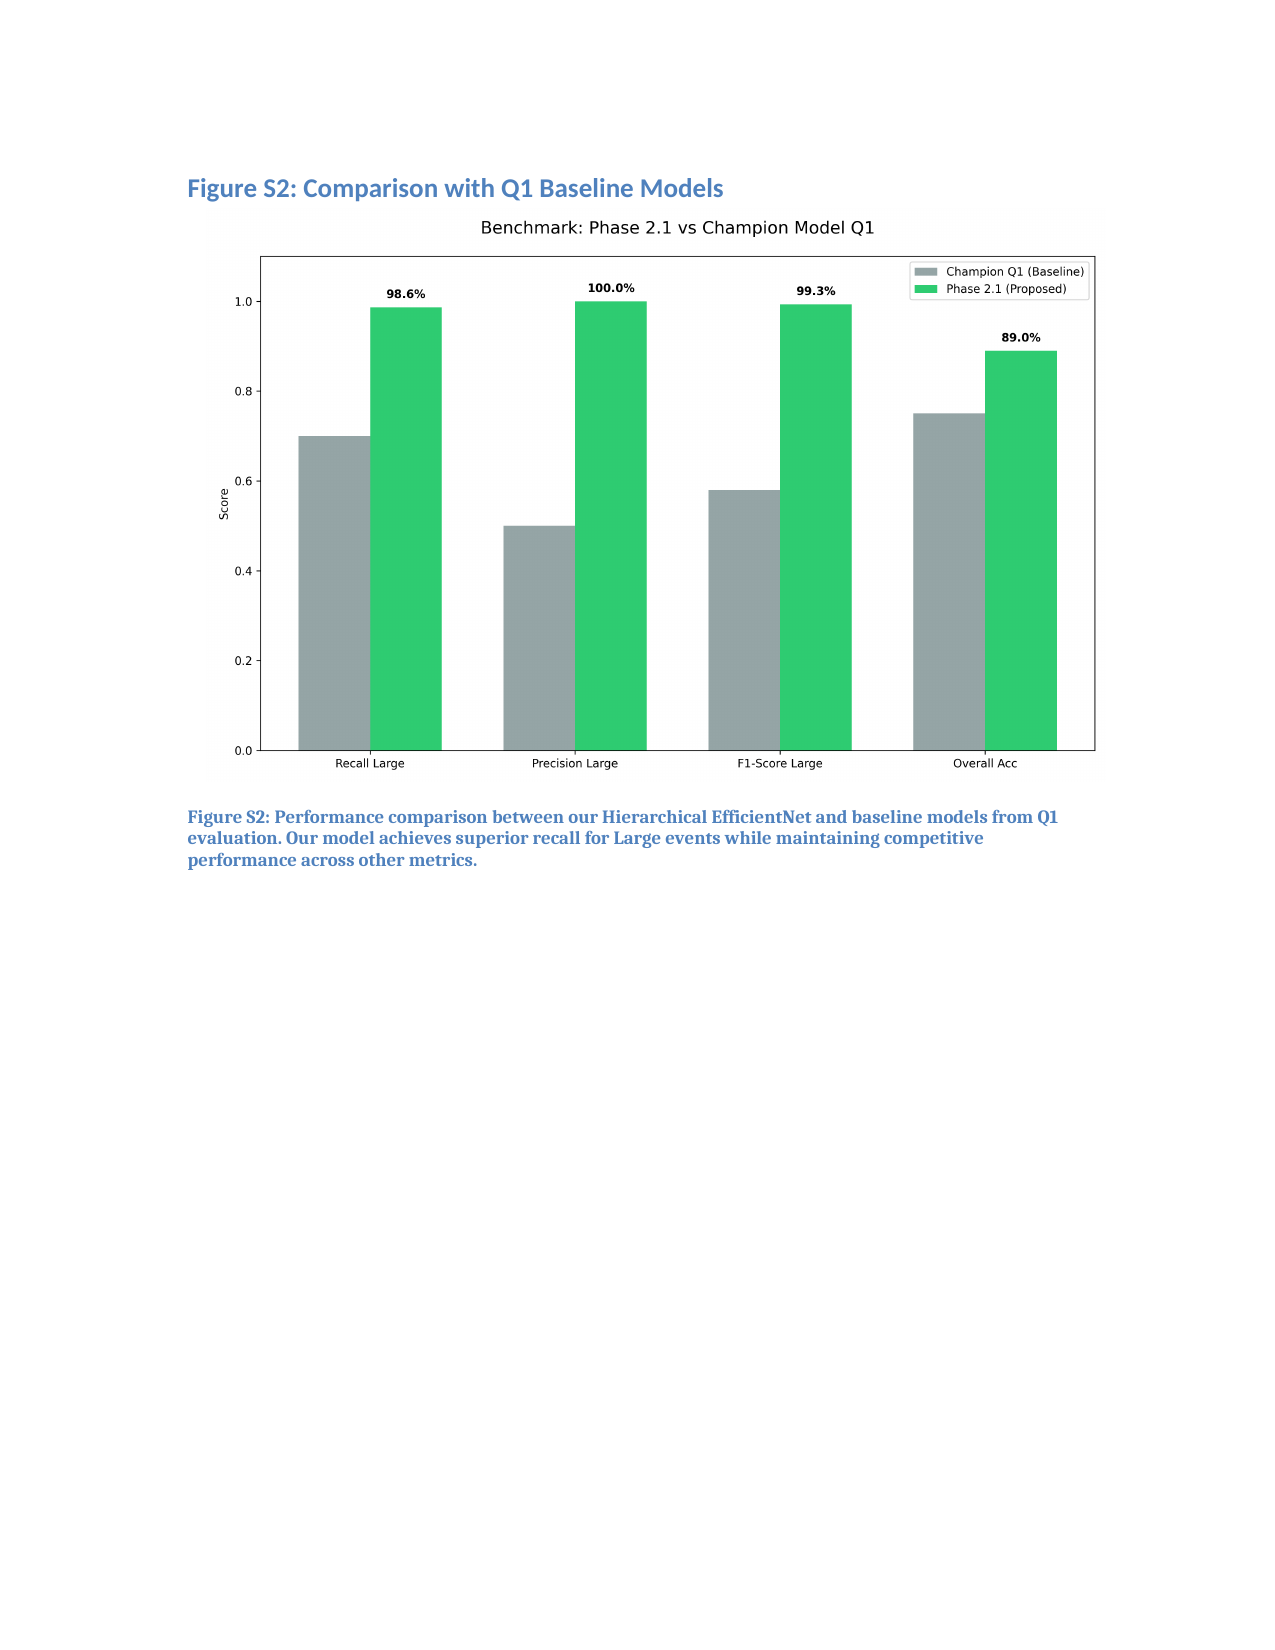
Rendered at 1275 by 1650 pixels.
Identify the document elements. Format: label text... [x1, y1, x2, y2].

text Figure S2: Performance comparison between our Hierarchical EfficientNet and baseline models from Q1 evaluation. Our model achieves superior recall for Large events while maintaining competitive performance across other metrics. [187, 806, 1087, 871]
picture [206, 208, 1107, 782]
subtitle Figure S2: Comparison with Q1 Baseline Models [187, 171, 1087, 204]
